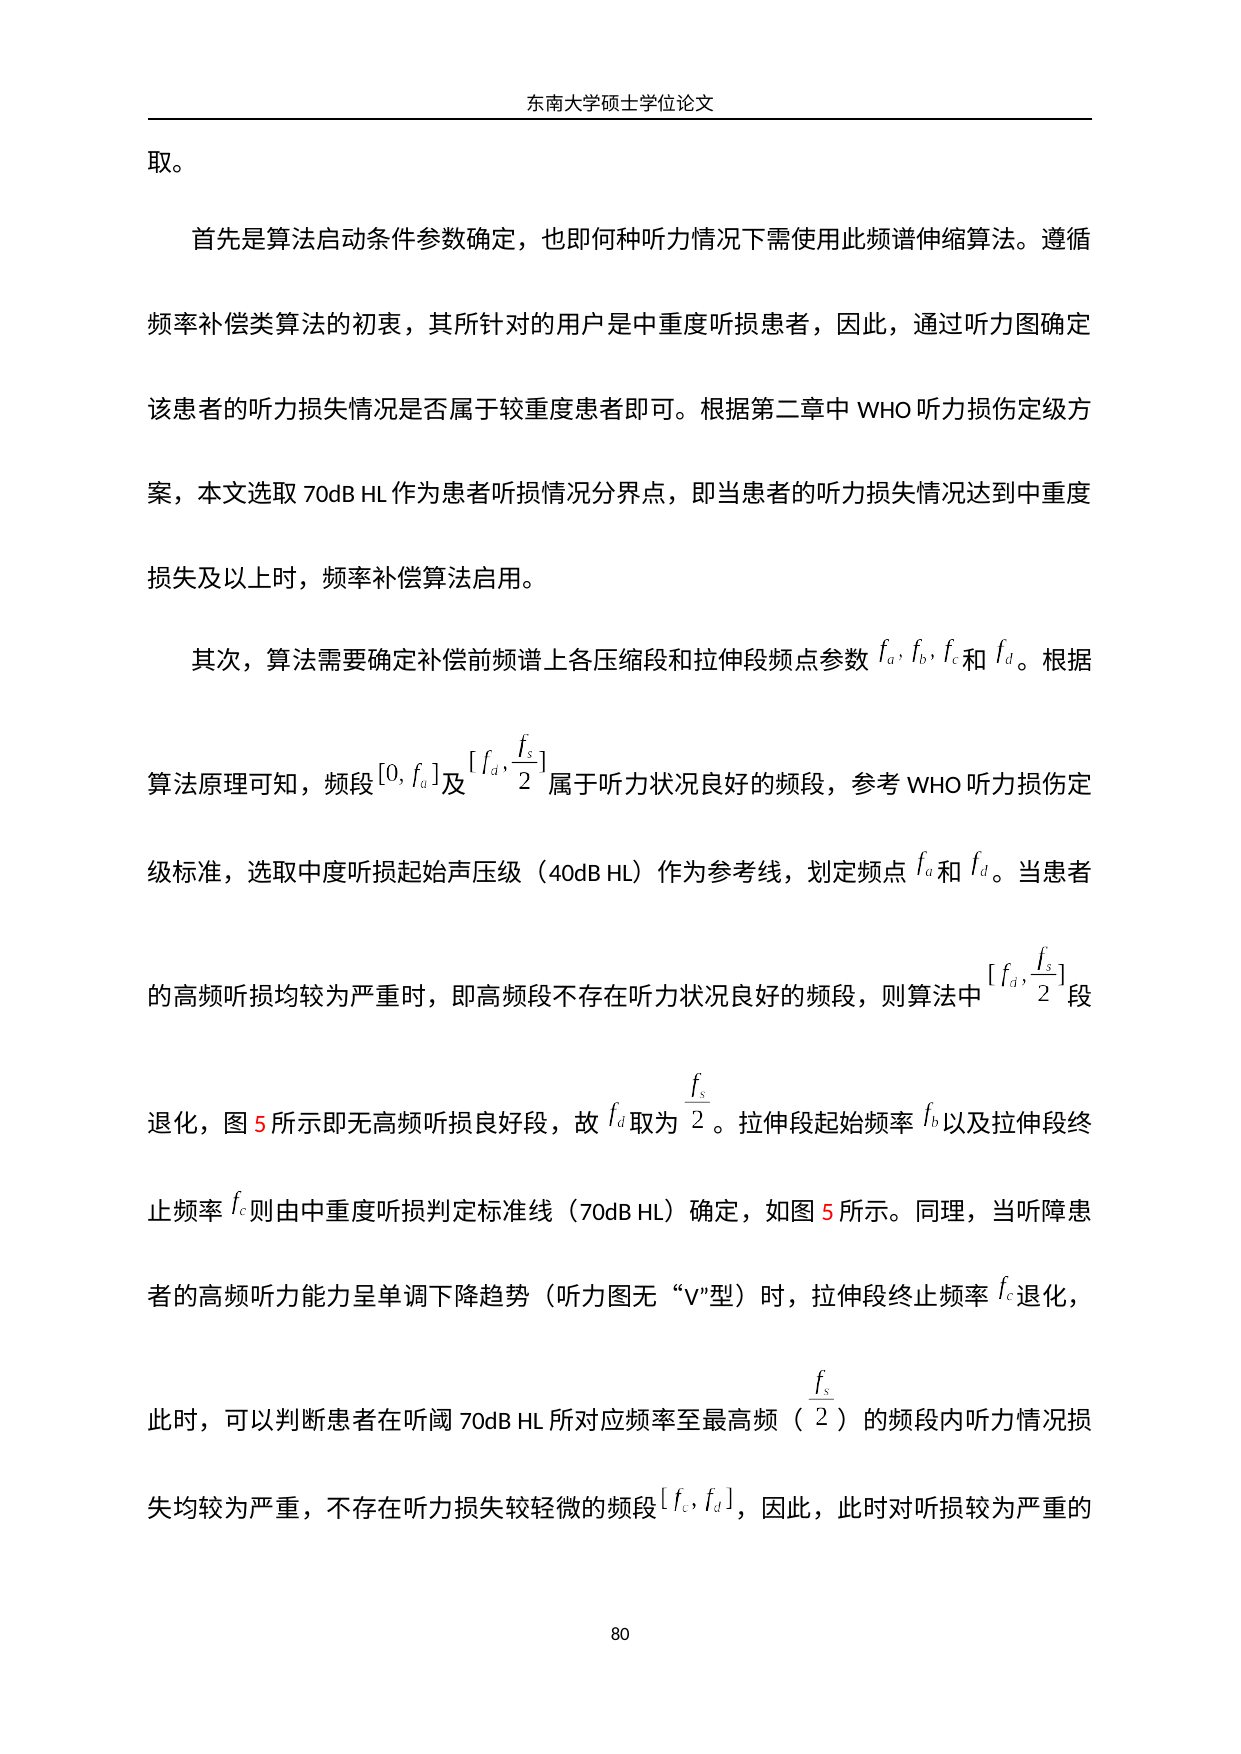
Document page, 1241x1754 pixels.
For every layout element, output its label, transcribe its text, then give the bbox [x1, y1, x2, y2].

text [148, 126, 1092, 194]
text 首先是算法启动条件参数确定，也即何种听力情况下需使用此频谱伸缩算法。遵循频率补偿类算法的初衷，其所针对的用户是中重度听损患者，因此，通过听力图确定该患者的听力损失情况是否属于较重度患者即可。根据第二章中WHO听力损伤定级方案，本文选取70dB HL作为患者听损情况分界点，即当患者的听力损失情况达到中重度损失及以上时，频率补偿算法启用。 [148, 203, 1092, 611]
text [148, 620, 1092, 1537]
